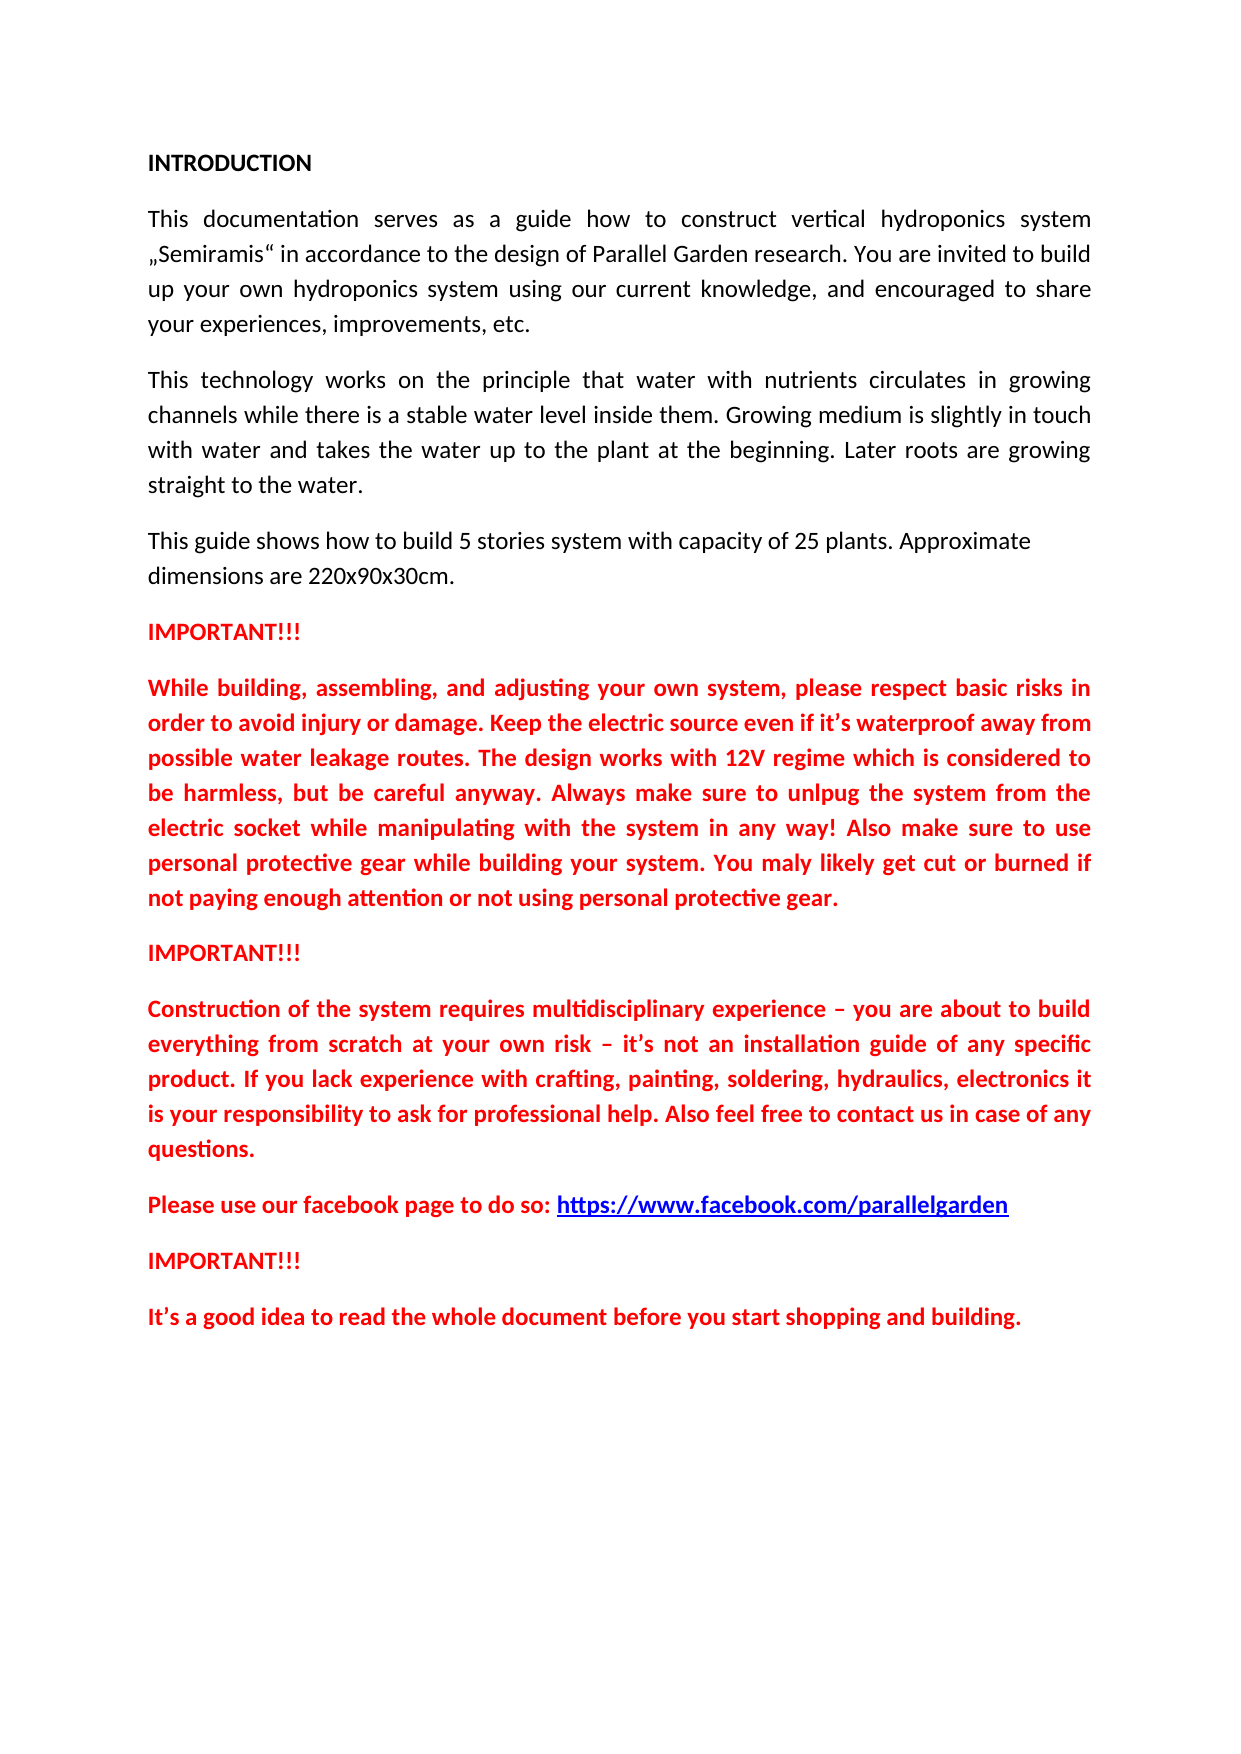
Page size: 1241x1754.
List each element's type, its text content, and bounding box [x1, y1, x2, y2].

text IMPORTANT!!! [148, 938, 1093, 968]
text INTRODUCTION [148, 148, 1093, 178]
text Construction of the system requires multidisciplinary experience – you are about to build everything from scratch at your own risk – it’s not an installation guide of any specific product. If you lack experience with crafting, painting, soldering, hydraulics, electronics it is your responsibility to ask for professional help. Also feel free to contact us in case of any questions. [148, 993, 1093, 1164]
text This technology works on the principle that water with nutrients circulates in growing channels while there is a stable water level inside them. Growing medium is slightly in touch with water and takes the water up to the plant at the beginning. Later roots are growing straight to the water. [148, 364, 1093, 500]
text This guide shows how to build 5 stories system with capacity of 25 plants. Approximate dimensions are 220x90x30cm. [148, 525, 1093, 591]
text IMPORTANT!!! [148, 616, 1093, 646]
text This documentation serves as a guide how to construct vertical hydroponics system „Semiramis“ in accordance to the design of Parallel Garden research. You are invited to build up your own hydroponics system using our current knowledge, and encouraged to share your experiences, improvements, etc. [148, 203, 1093, 339]
text It’s a good idea to read the whole document before you start shopping and building. [148, 1301, 1093, 1331]
text IMPORTANT!!! [148, 1245, 1093, 1276]
text Please use our facebook page to do so: https://www.facebook.com/parallelgarden [148, 1189, 1093, 1220]
text While building, assembling, and adjusting your own system, please respect basic risks in order to avoid injury or damage. Keep the electric source even if it’s waterproof away from possible water leakage routes. The design works with 12V regime which is considered to be harmless, but be careful anyway. Always make sure to unlpug the system from the electric socket while manipulating with the system in any way! Also make sure to use personal protective gear while building your system. You maly likely get cut or burned if not paying enough attention or not using personal protective gear. [148, 672, 1093, 912]
